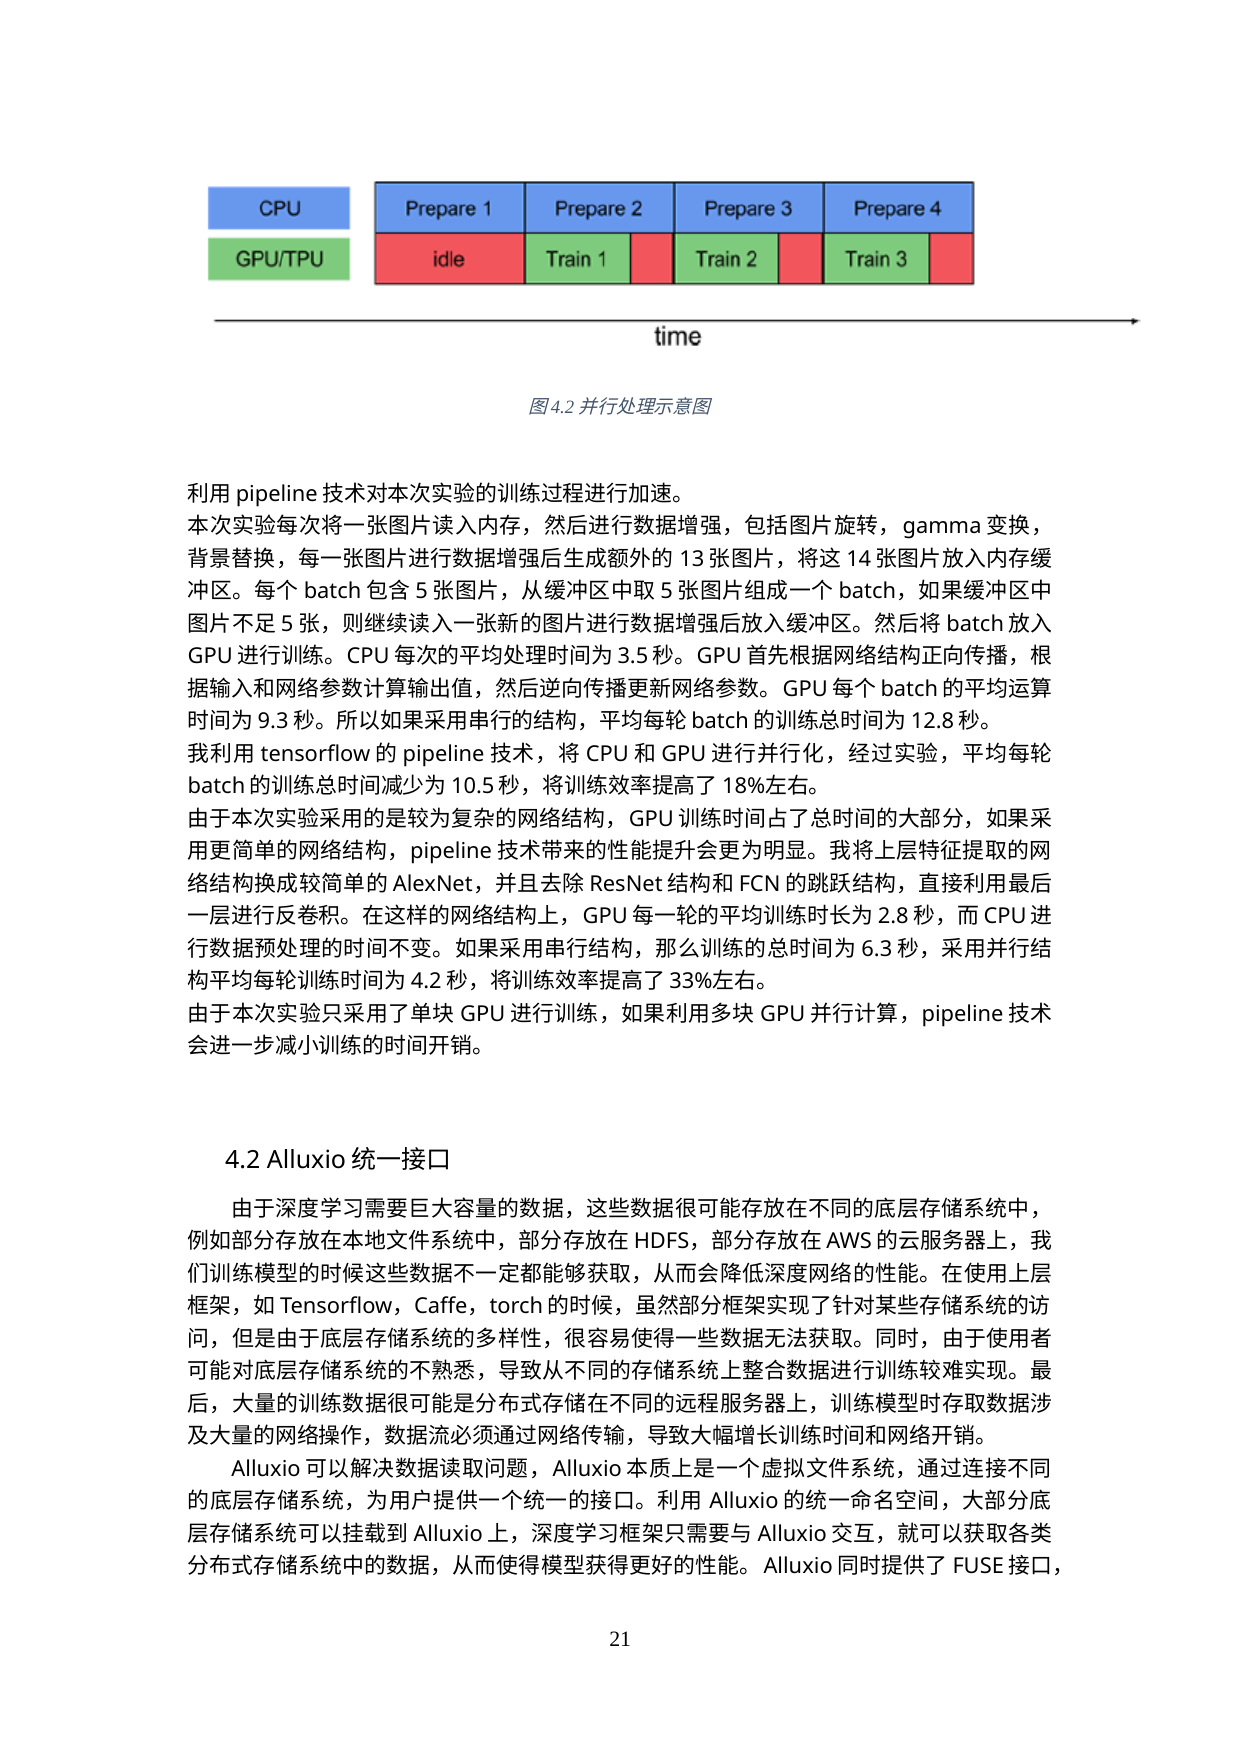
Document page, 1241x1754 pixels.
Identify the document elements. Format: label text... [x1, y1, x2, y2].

text 图4.2 并行处理示意图 [187, 389, 1053, 422]
text 由于本次实验采用的是较为复杂的网络结构，GPU训练时间占了总时间的大部分，如果采用更简单的网络结构，pipeline技术带来的性能提升会更为明显。我将上层特征提取的网络结构换成较简单的AlexNet，并且去除ResNet结构和FCN的跳跃结构，直接利用最后一层进行反卷积。在这样的网络结构上，GPU每一轮的平均训练时长为2.8秒，而CPU进行数据预处理的时间不变。如果采用串行结构，那么训练的总时间为6.3秒，采用并行结构平均每轮训练时间为4.2秒，将训练效率提高了33%左右。 [187, 800, 1053, 995]
text 我利用tensorflow的pipeline技术，将CPU和GPU进行并行化，经过实验，平均每轮batch的训练总时间减少为10.5秒，将训练效率提高了18%左右。 [187, 735, 1053, 800]
text 4.2 Alluxio统一接口 [225, 1125, 1053, 1190]
text 由于本次实验只采用了单块GPU进行训练，如果利用多块GPU并行计算，pipeline技术会进一步减小训练的时间开销。 [187, 995, 1053, 1060]
text 利用pipeline技术对本次实验的训练过程进行加速。 [187, 475, 1053, 508]
text 由于深度学习需要巨大容量的数据，这些数据很可能存放在不同的底层存储系统中，例如部分存放在本地文件系统中，部分存放在HDFS，部分存放在AWS的云服务器上，我们训练模型的时候这些数据不一定都能够获取，从而会降低深度网络的性能。在使用上层框架，如Tensorflow，Caffe，torch的时候，虽然部分框架实现了针对某些存储系统的访问，但是由于底层存储系统的多样性，很容易使得一些数据无法获取。同时，由于使用者可能对底层存储系统的不熟悉，导致从不同的存储系统上整合数据进行训练较难实现。最后，大量的训练数据很可能是分布式存储在不同的远程服务器上，训练模型时存取数据涉及大量的网络操作，数据流必须通过网络传输，导致大幅增长训练时间和网络开销。 [187, 1190, 1053, 1450]
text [187, 1450, 1053, 1580]
text 本次实验每次将一张图片读入内存，然后进行数据增强，包括图片旋转，gamma变换，背景替换，每一张图片进行数据增强后生成额外的13张图片，将这14张图片放入内存缓冲区。每个batch包含5张图片，从缓冲区中取5张图片组成一个batch，如果缓冲区中图片不足5张，则继续读入一张新的图片进行数据增强后放入缓冲区。然后将batch放入GPU进行训练。CPU每次的平均处理时间为3.5秒。GPU首先根据网络结构正向传播，根据输入和网络参数计算输出值，然后逆向传播更新网络参数。GPU每个batch的平均运算时间为9.3秒。所以如果采用串行的结构，平均每轮batch的训练总时间为12.8秒。 [187, 508, 1053, 735]
picture [187, 162, 1152, 360]
